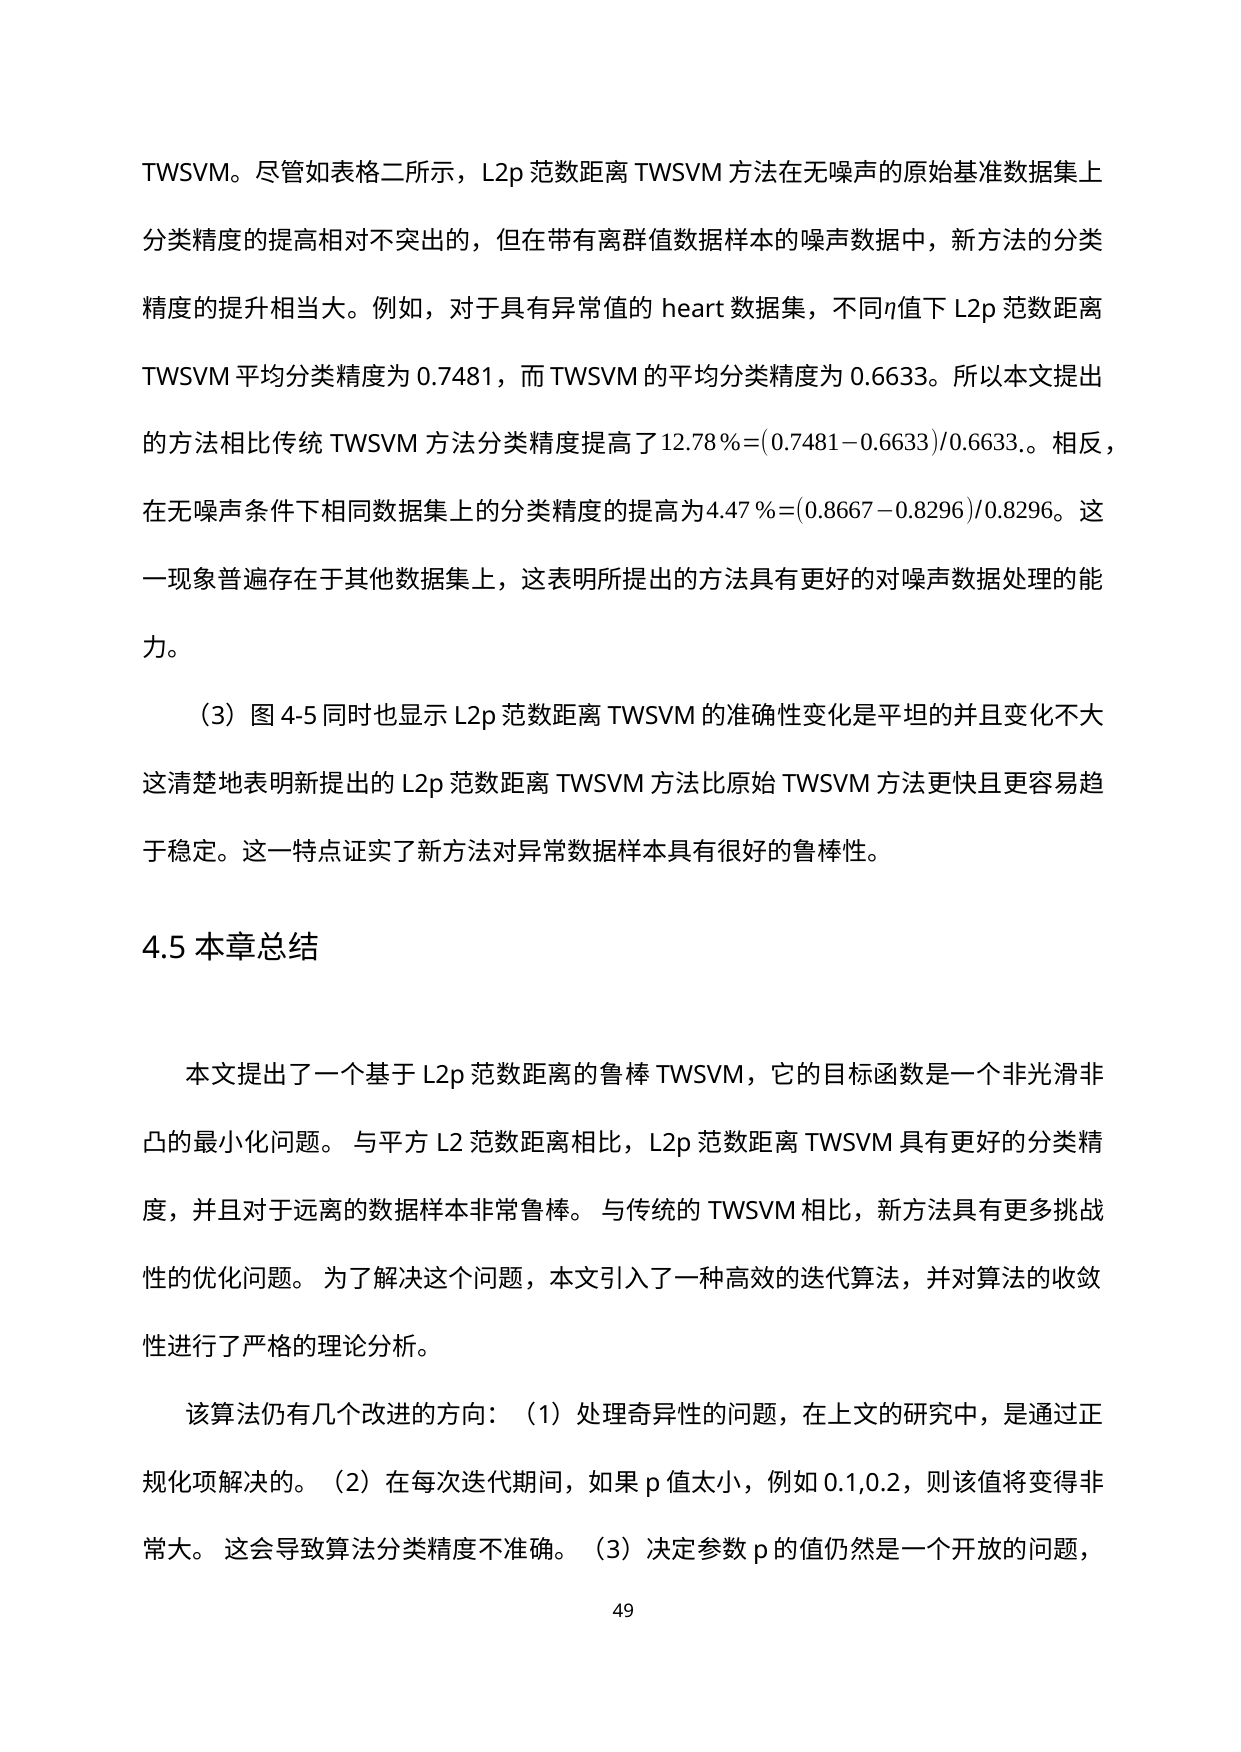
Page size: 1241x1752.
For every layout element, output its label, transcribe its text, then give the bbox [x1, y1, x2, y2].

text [142, 1378, 1104, 1582]
subtitle 4.5 本章总结 [142, 911, 1104, 978]
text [142, 136, 1104, 680]
text 本文提出了一个基于L2p范数距离的鲁棒TWSVM，它的目标函数是一个非光滑非凸的最小化问题。 与平方L2范数距离相比，L2p范数距离TWSVM具有更好的分类精度，并且对于远离的数据样本非常鲁棒。 与传统的TWSVM相比，新方法具有更多挑战性的优化问题。 为了解决这个问题，本文引入了一种高效的迭代算法，并对算法的收敛性进行了严格的理论分析。 [142, 1039, 1104, 1378]
text （3）图4-5同时也显示L2p范数距离TWSVM的准确性变化是平坦的并且变化不大，这清楚地表明新提出的L2p范数距离TWSVM方法比原始TWSVM方法更快且更容易趋于稳定。这一特点证实了新方法对异常数据样本具有很好的鲁棒性。 [142, 680, 1104, 883]
